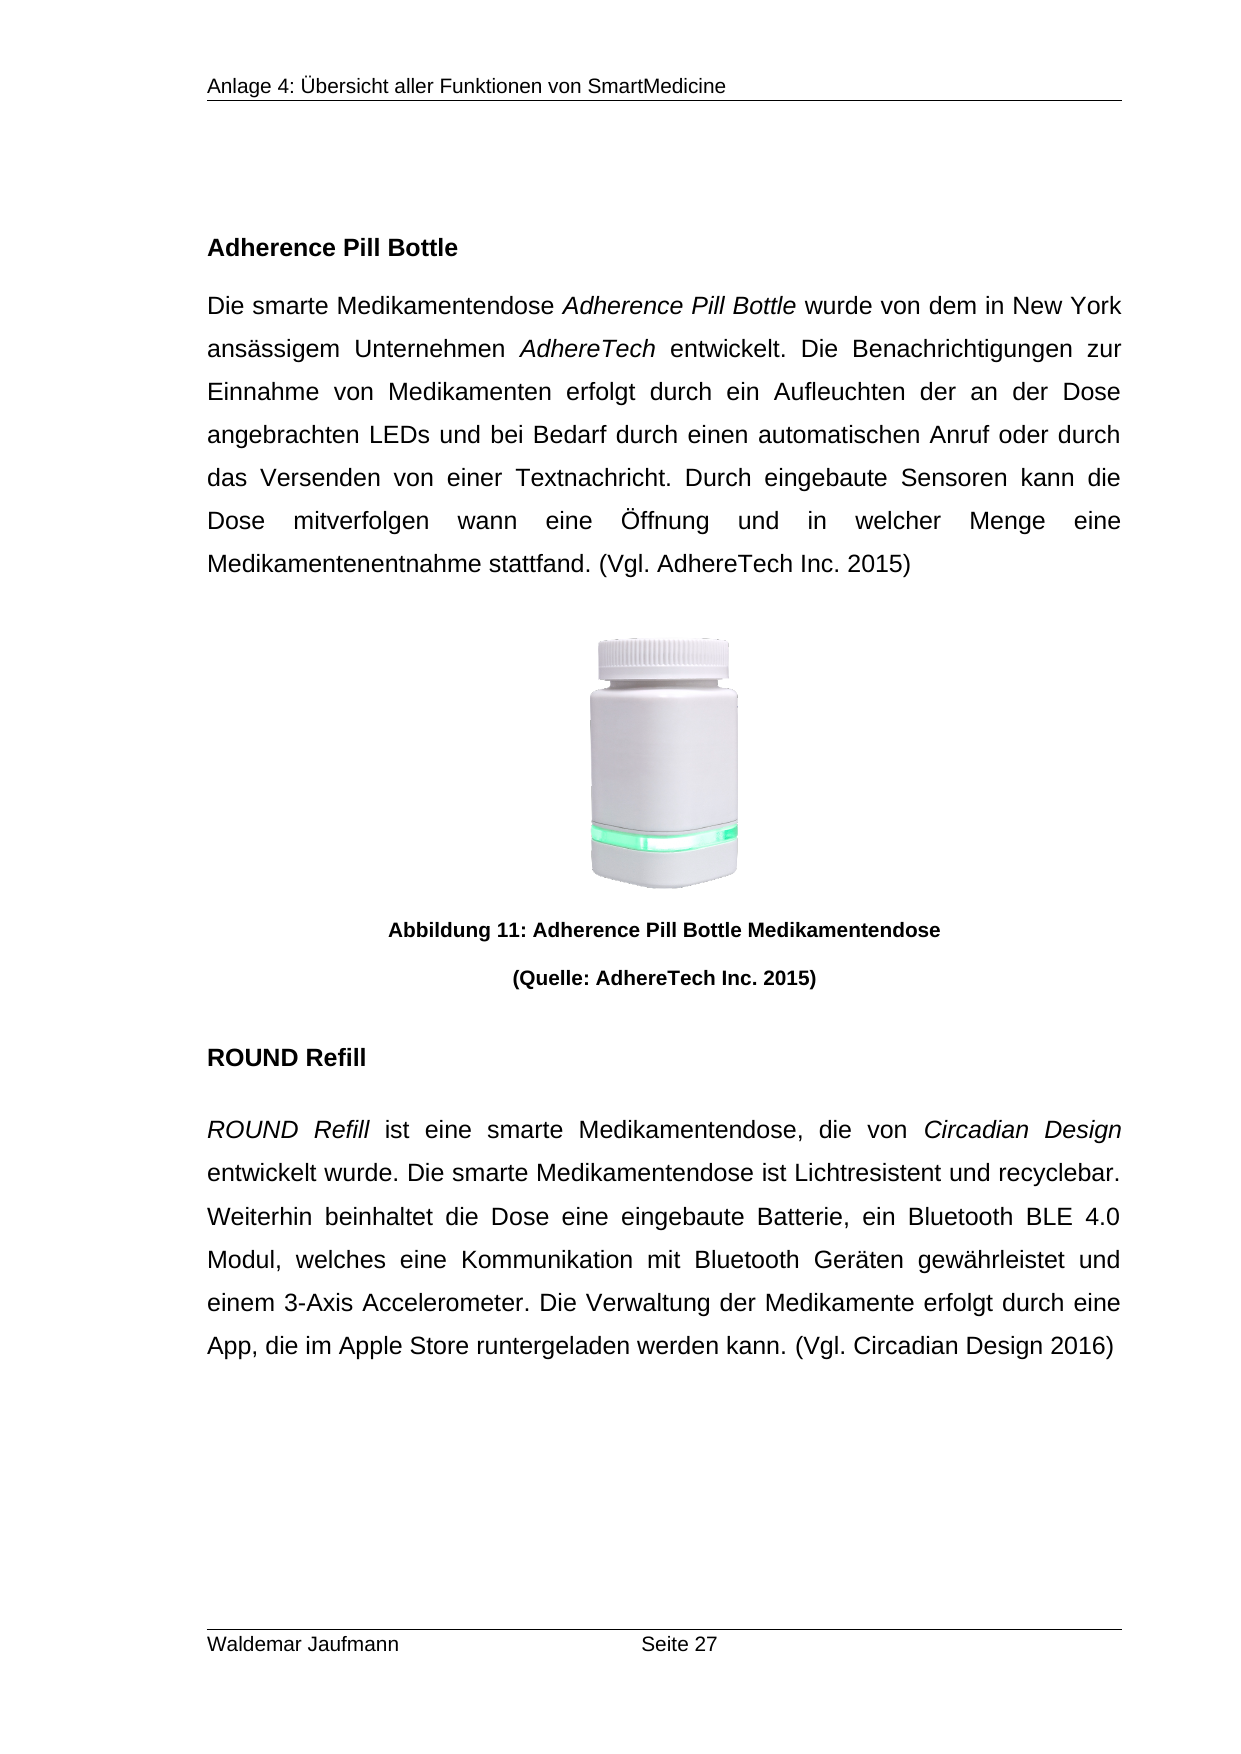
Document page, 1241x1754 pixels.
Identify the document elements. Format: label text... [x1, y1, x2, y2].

text Adherence Pill Bottle [207, 233, 1122, 262]
text Die smarte Medikamentendose Adherence Pill Bottle wurde von dem in New York ansässigem Unternehmen AdhereTech entwickelt. Die Benachrichtigungen zur Einnahme von Medikamenten erfolgt durch ein Aufleuchten der an der Dose angebrachten LEDs und bei Bedarf durch einen automatischen Anruf oder durch das Versenden von einer Textnachricht. Durch eingebaute Sensoren kann die Dose mitverfolgen wann eine Öffnung und in welcher Menge eine Medikamentenentnahme stattfand. (Vgl. AdhereTech Inc. 2015) [207, 291, 1122, 578]
text (Quelle: AdhereTech Inc. 2015) [207, 966, 1122, 990]
text ROUND Refill ist eine smarte Medikamentendose, die von Circadian Design entwickelt wurde. Die smarte Medikamentendose ist Lichtresistent und recyclebar. Weiterhin beinhaltet die Dose eine eingebaute Batterie, ein Bluetooth BLE 4.0 Modul, welches eine Kommunikation mit Bluetooth Geräten gewährleistet und einem 3-Axis Accelerometer. Die Verwaltung der Medikamente erfolgt durch eine App, die im Apple Store runtergeladen werden kann. (Vgl. Circadian Design 2016) [207, 1115, 1122, 1360]
picture [586, 635, 743, 891]
text ROUND Refill [207, 1043, 1122, 1072]
text Abbildung 11: Adherence Pill Bottle Medikamentendose [207, 918, 1122, 942]
